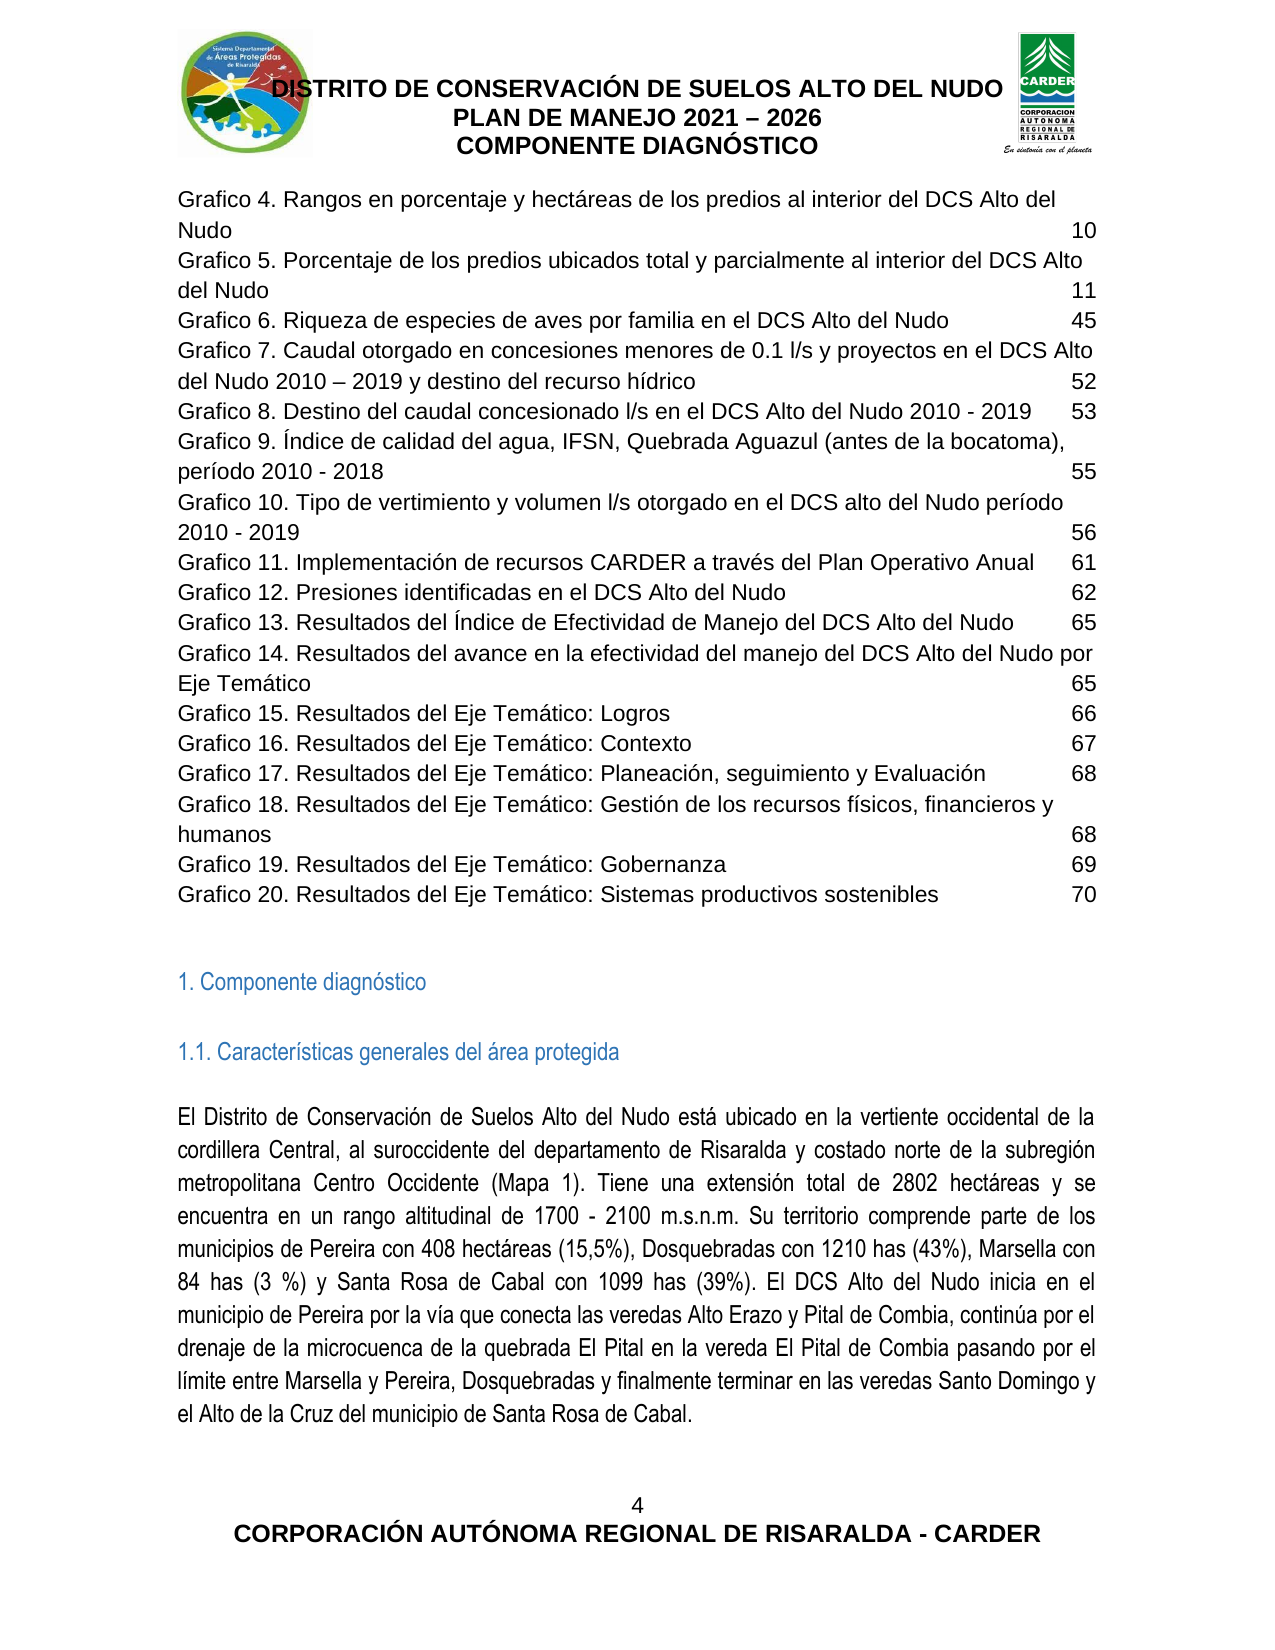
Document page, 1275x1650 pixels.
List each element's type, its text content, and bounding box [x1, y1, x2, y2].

subtitle 1.1. Características generales del área protegida [177, 1037, 1098, 1065]
subtitle 1. Componente diagnóstico [177, 967, 1098, 995]
picture [998, 25, 1098, 164]
text El Distrito de Conservación de Suelos Alto del Nudo está ubicado en la vertiente occidental de la cordillera Central, al suroccidente del departamento de Risaralda y costado norte de la subregión metropolitana Centro Occidente (Mapa 1). Tiene una extensión total de 2802 hectáreas y se encuentra en un rango altitudinal de 1700 - 2100 m.s.n.m. Su territorio comprende parte de los municipios de Pereira con 408 hectáreas (15,5%), Dosquebradas con 1210 has (43%), Marsella con 84 has (3 %) y Santa Rosa de Cabal con 1099 has (39%). El DCS Alto del Nudo inicia en el municipio de Pereira por la vía que conecta las veredas Alto Erazo y Pital de Combia, continúa por el drenaje de la microcuenca de la quebrada El Pital en la vereda El Pital de Combia pasando por el límite entre Marsella y Pereira, Dosquebradas y finalmente terminar en las veredas Santo Domingo y el Alto de la Cruz del municipio de Santa Rosa de Cabal. [177, 1102, 1098, 1427]
picture [177, 29, 314, 158]
